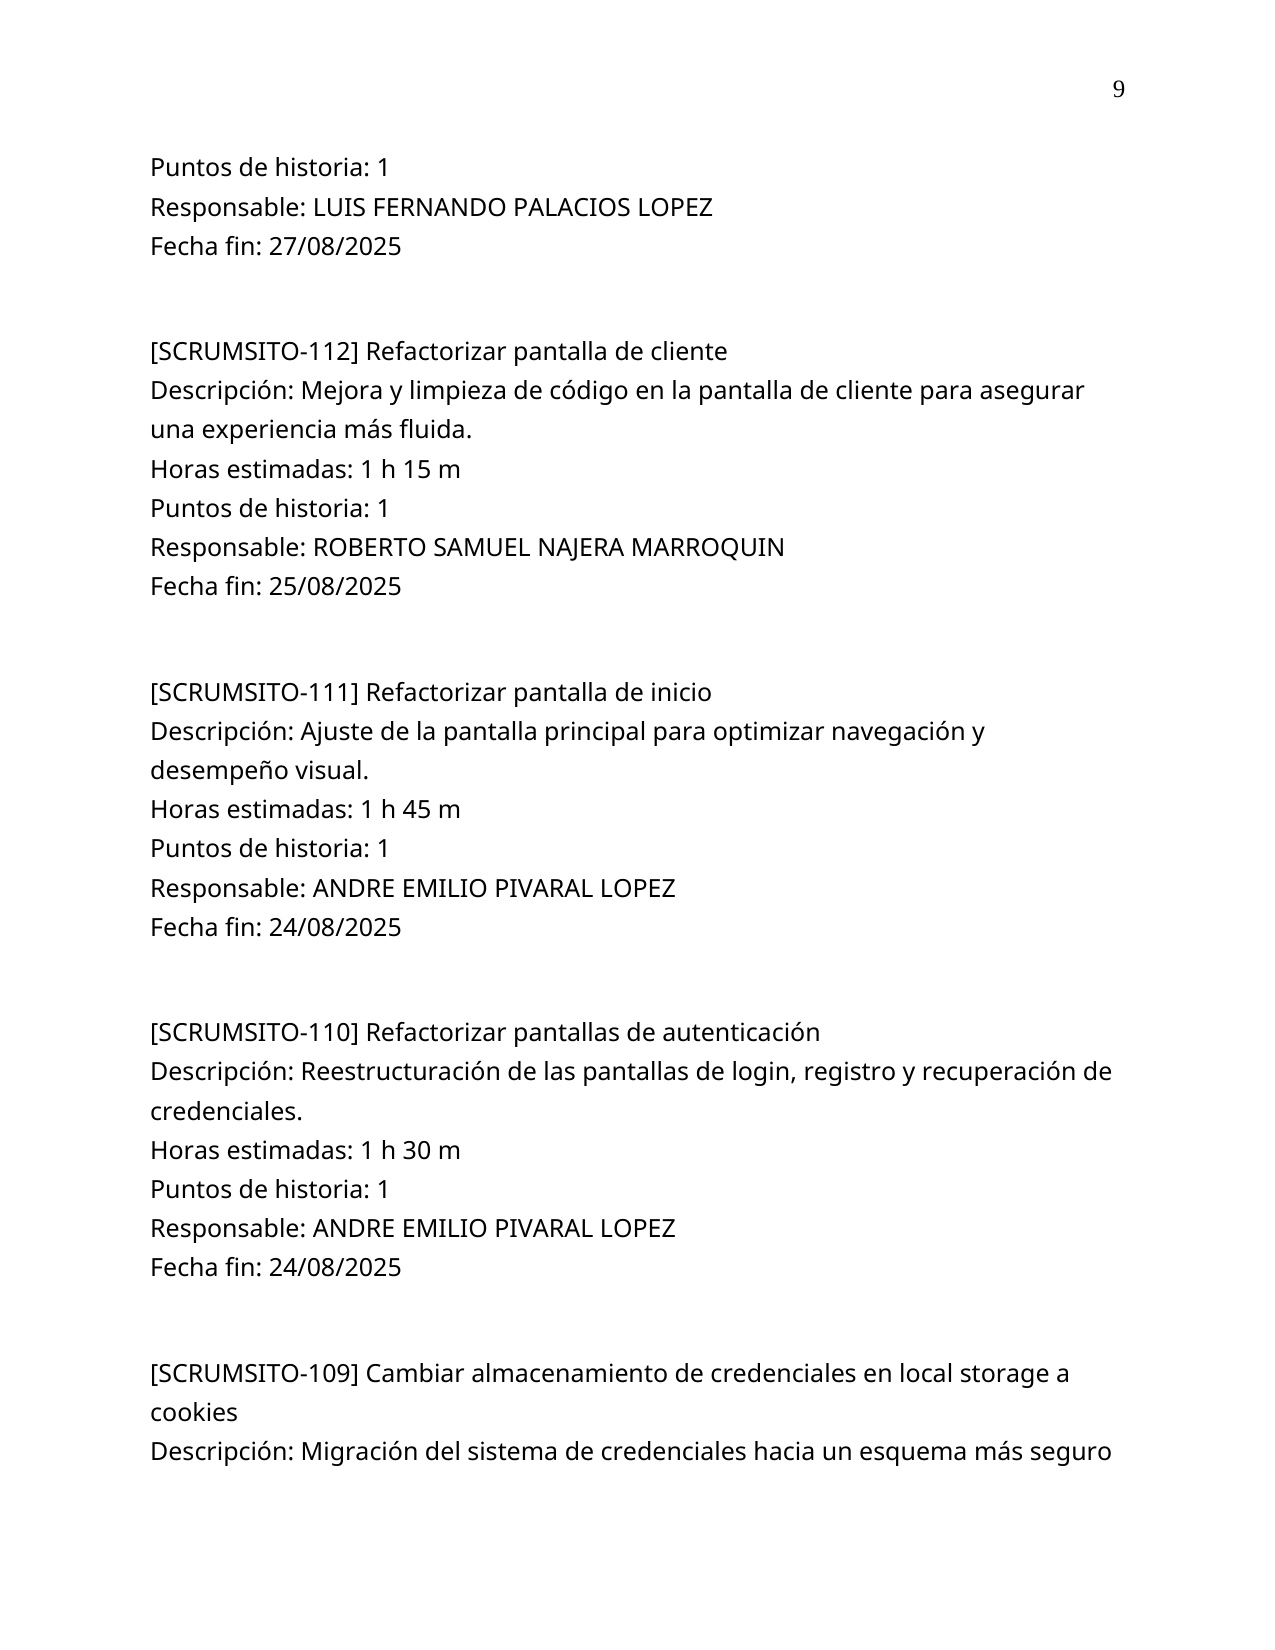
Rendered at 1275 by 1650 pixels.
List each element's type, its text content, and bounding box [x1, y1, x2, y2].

text [SCRUMSITO-111] Refactorizar pantalla de inicio Descripción: Ajuste de la pantalla principal para optimizar navegación y desempeño visual. Horas estimadas: 1 h 45 m Puntos de historia: 1 Responsable: ANDRE EMILIO PIVARAL LOPEZ Fecha fin: 24/08/2025 [150, 674, 1125, 943]
text [SCRUMSITO-110] Refactorizar pantallas de autenticación Descripción: Reestructuración de las pantallas de login, registro y recuperación de credenciales. Horas estimadas: 1 h 30 m Puntos de historia: 1 Responsable: ANDRE EMILIO PIVARAL LOPEZ Fecha fin: 24/08/2025 [150, 1015, 1125, 1284]
text [SCRUMSITO-112] Refactorizar pantalla de cliente Descripción: Mejora y limpieza de código en la pantalla de cliente para asegurar una experiencia más fluida. Horas estimadas: 1 h 15 m Puntos de historia: 1 Responsable: ROBERTO SAMUEL NAJERA MARROQUIN Fecha fin: 25/08/2025 [150, 334, 1125, 603]
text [150, 1355, 1125, 1468]
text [150, 150, 1125, 262]
